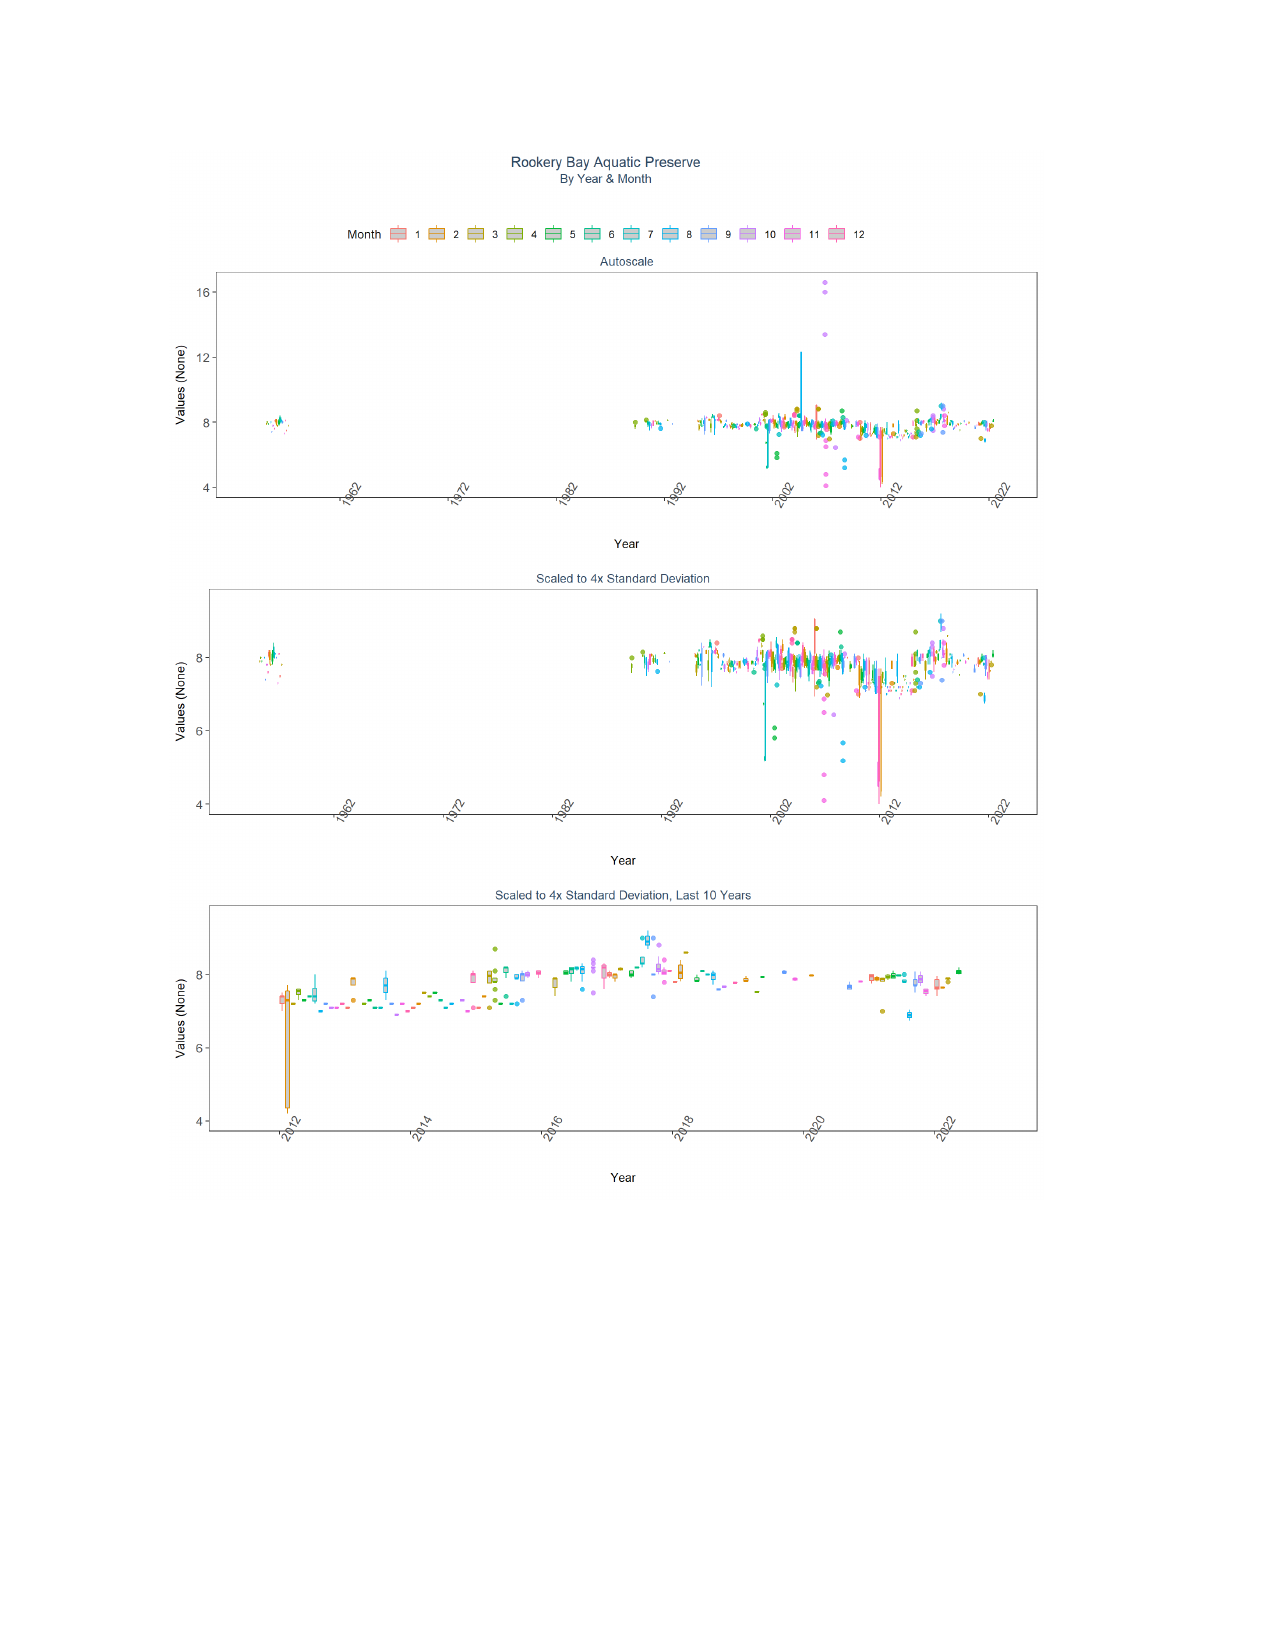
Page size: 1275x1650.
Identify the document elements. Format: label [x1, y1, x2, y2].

picture [168, 150, 1044, 1200]
